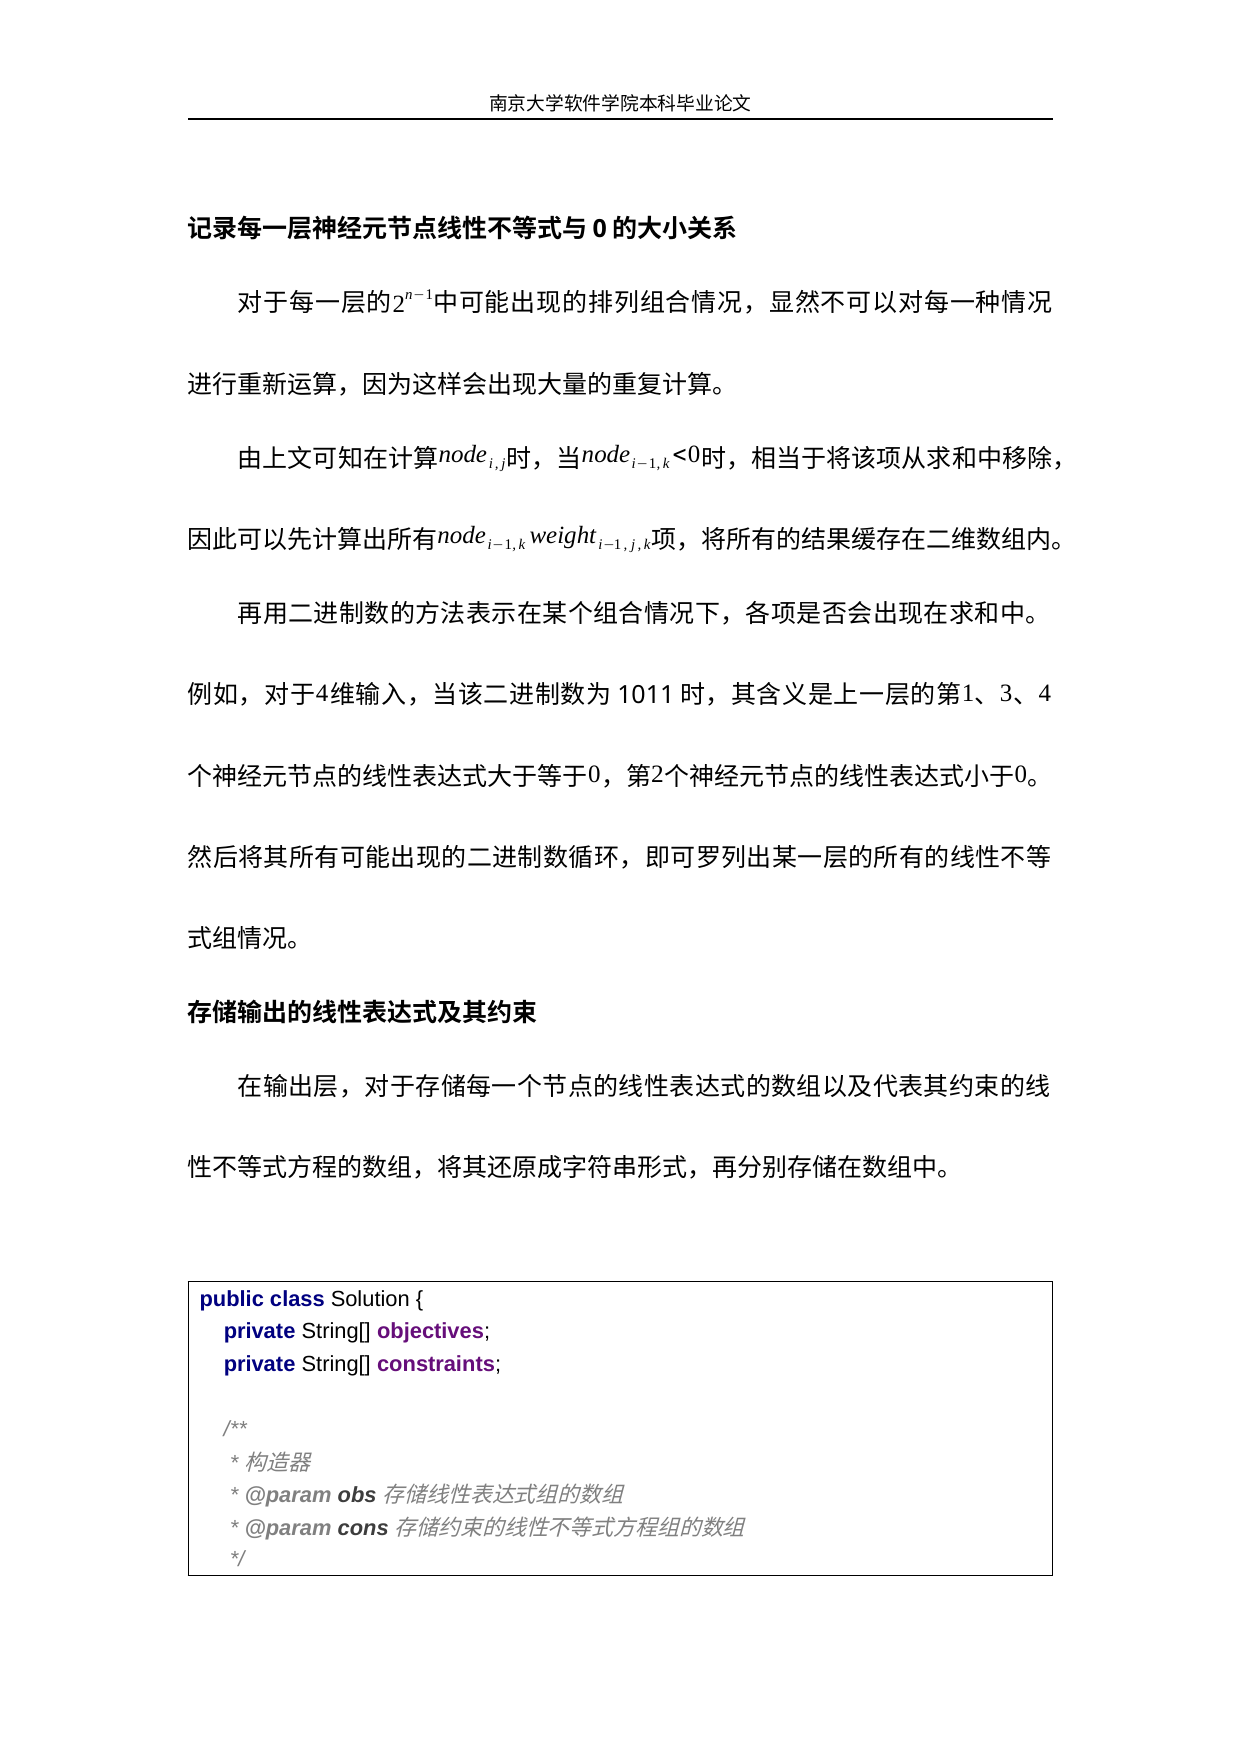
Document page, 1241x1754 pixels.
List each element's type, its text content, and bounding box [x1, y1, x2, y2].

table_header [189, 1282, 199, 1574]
text 由上文可知在计算时，当时，相当于将该项从求和中移除，因此可以先计算出所有项，将所有的结果缓存在二维数组内。 [187, 424, 1053, 570]
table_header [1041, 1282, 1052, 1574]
text 对于每一层的中可能出现的排列组合情况，显然不可以对每一种情况进行重新运算，因为这样会出现大量的重复计算。 [187, 268, 1053, 415]
text 存储输出的线性表达式及其约束 [187, 978, 1053, 1043]
text 在输出层，对于存储每一个节点的线性表达式的数组以及代表其约束的线性不等式方程的数组，将其还原成字符串形式，再分别存储在数组中。 [187, 1052, 1053, 1198]
text 记录每一层神经元节点线性不等式与0的大小关系 [187, 194, 1053, 259]
text 再用二进制数的方法表示在某个组合情况下，各项是否会出现在求和中。例如，对于维输入，当该二进制数为1011时，其含义是上一层的第、、个神经元节点的线性表达式大于等于，第个神经元节点的线性表达式小于。然后将其所有可能出现的二进制数循环，即可罗列出某一层的所有的线性不等式组情况。 [187, 579, 1053, 969]
